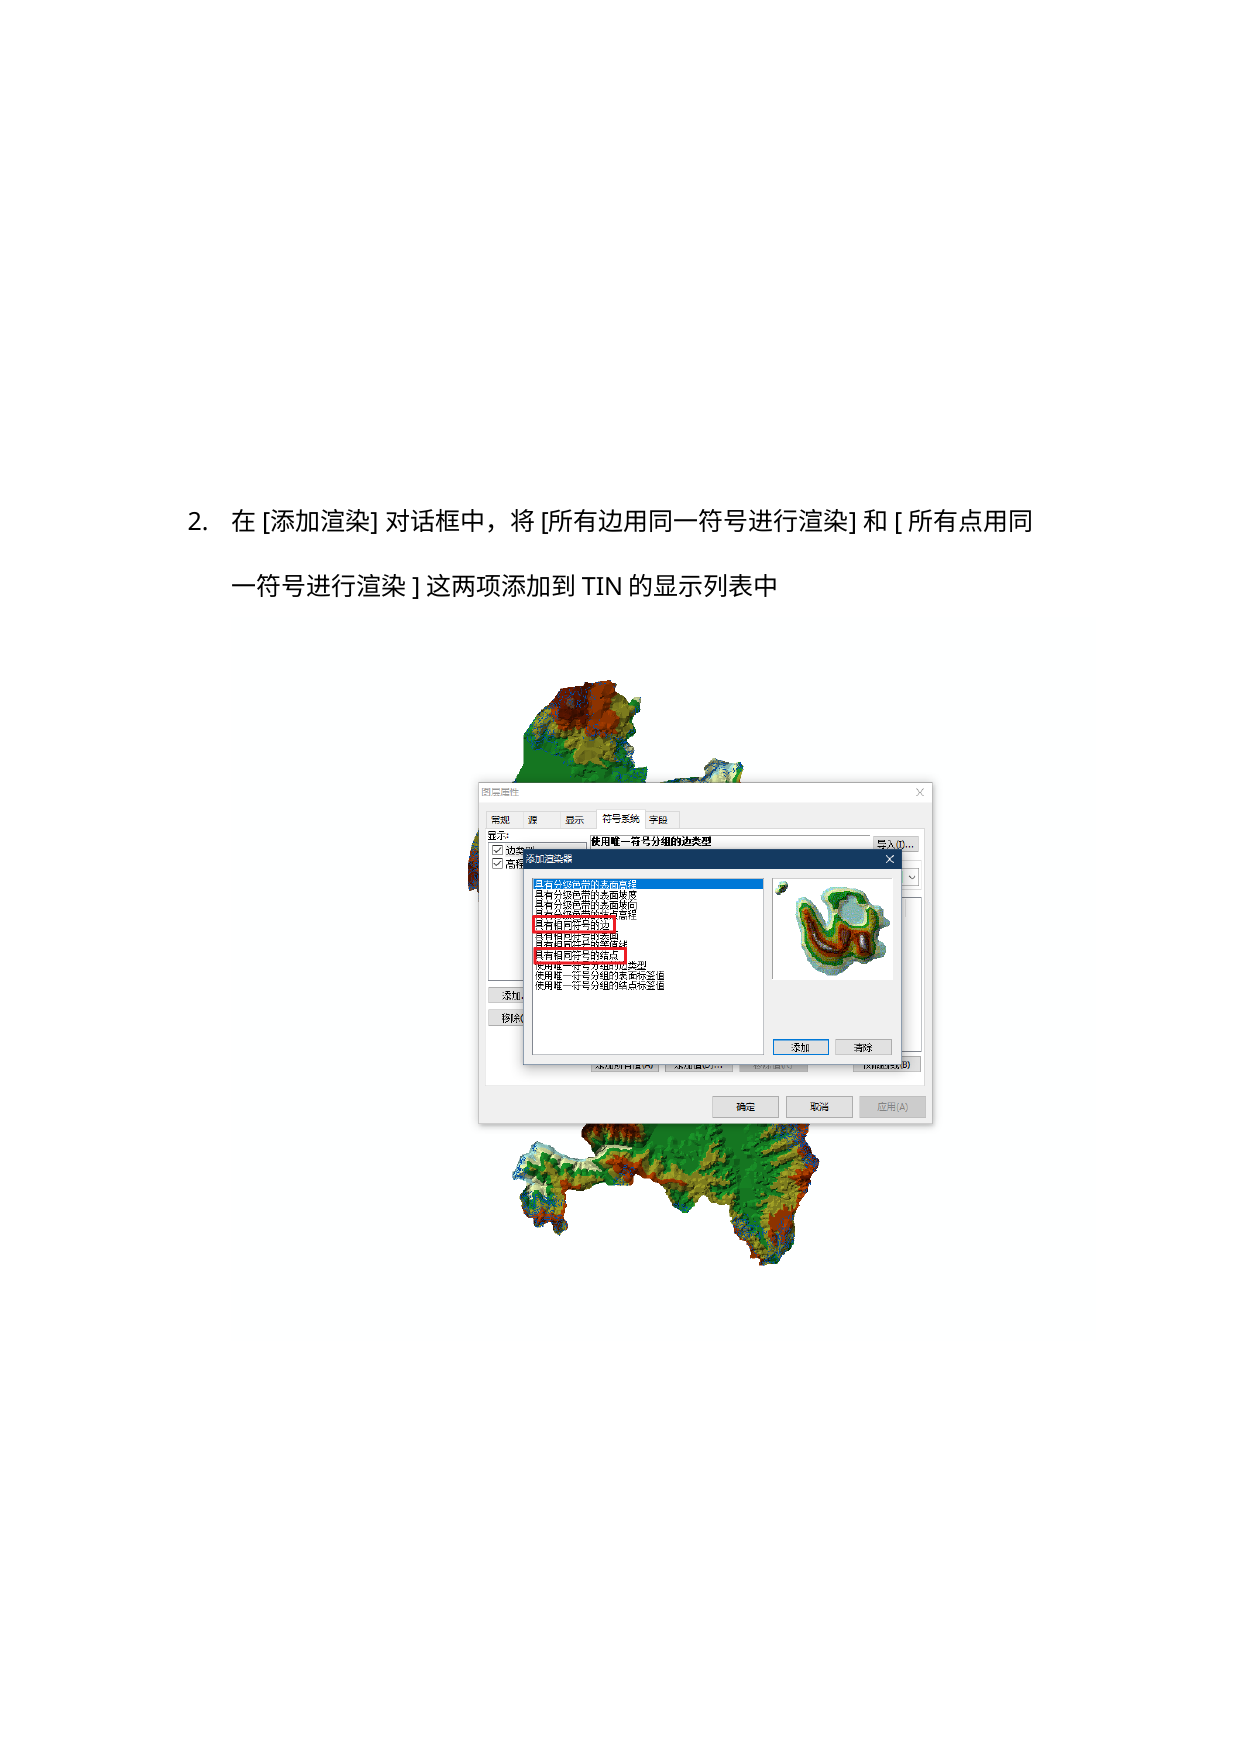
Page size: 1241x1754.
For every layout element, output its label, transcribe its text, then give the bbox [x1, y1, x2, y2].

picture [231, 617, 1097, 1341]
